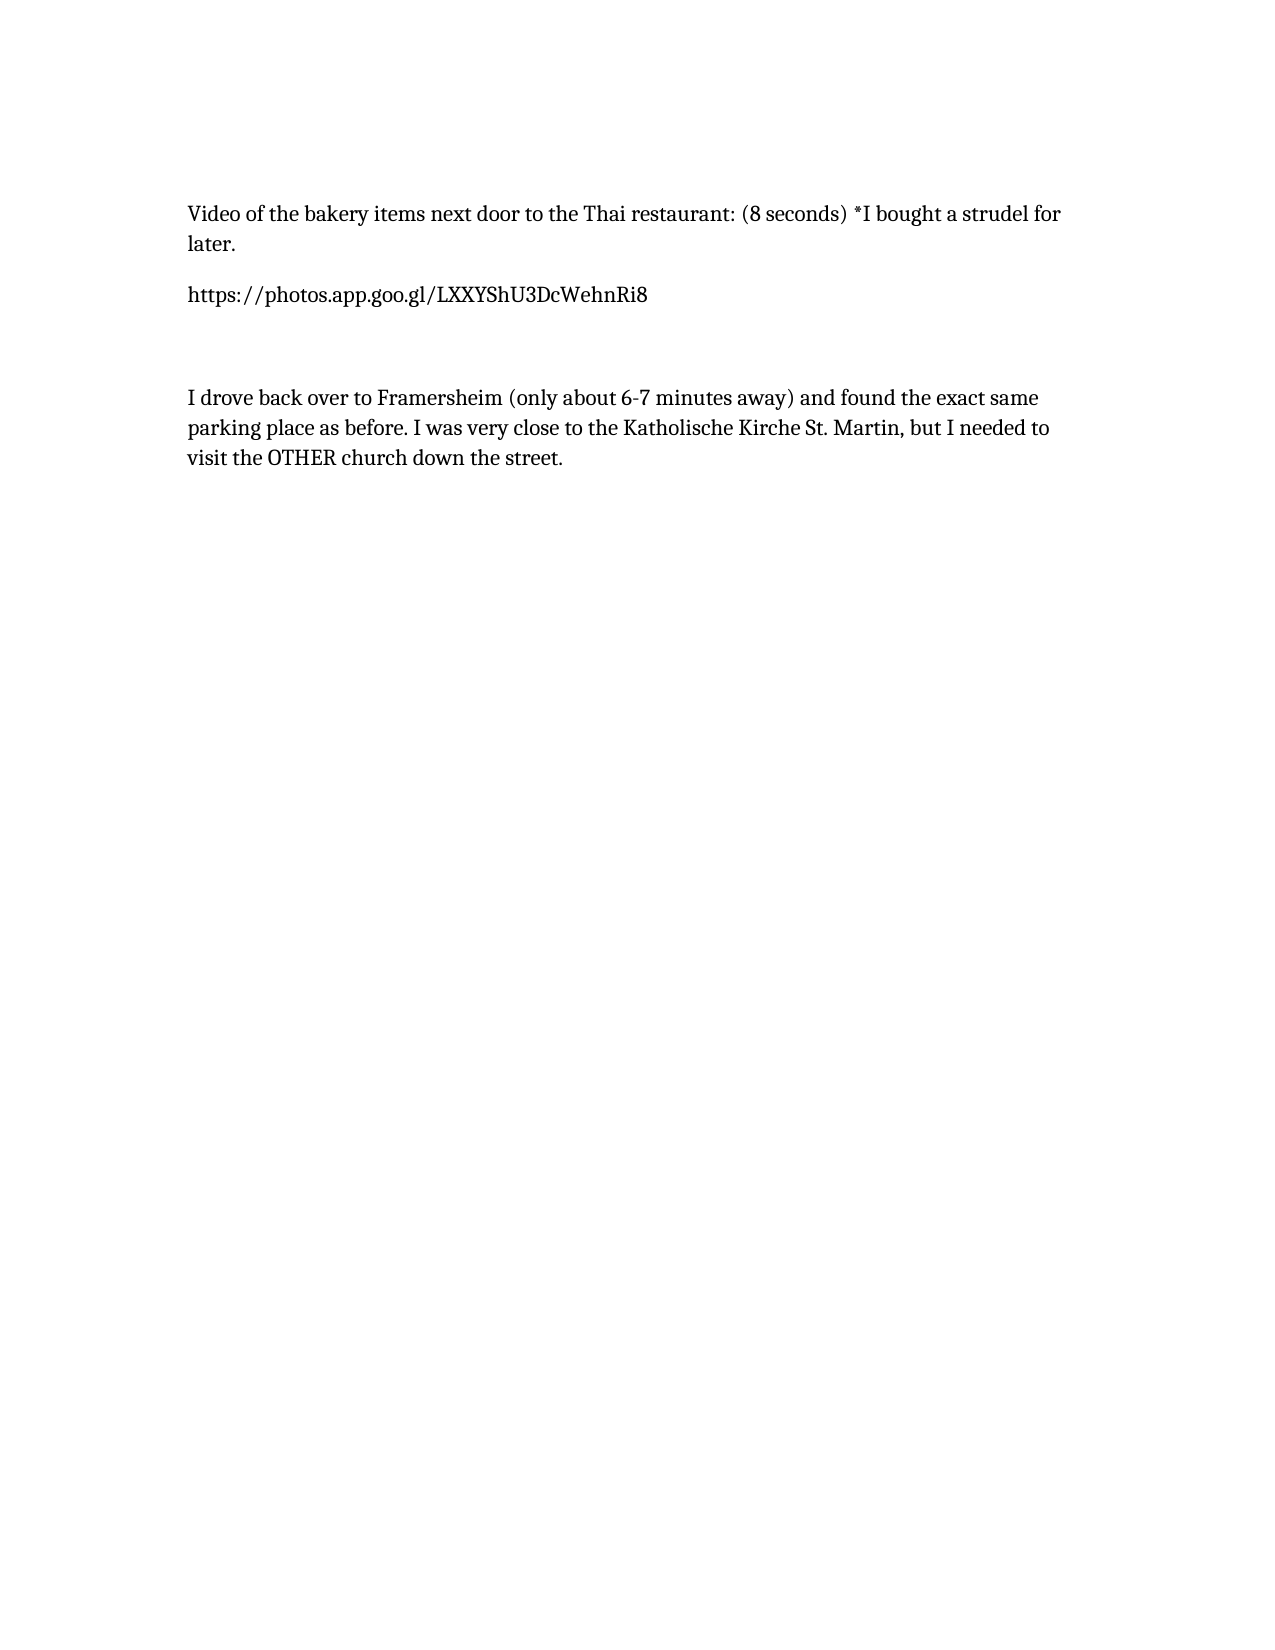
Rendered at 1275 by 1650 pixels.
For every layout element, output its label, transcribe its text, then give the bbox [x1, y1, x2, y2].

text I drove back over to Framersheim (only about 6-7 minutes away) and found the exact same parking place as before. I was very close to the Katholische Kirche St. Martin, but I needed to visit the OTHER church down the street. [187, 384, 1087, 471]
text Video of the bakery items next door to the Thai restaurant: (8 seconds) *I bought a strudel for later. [187, 201, 1087, 258]
text https://photos.app.goo.gl/LXXYShU3DcWehnRi8 [187, 282, 1087, 309]
